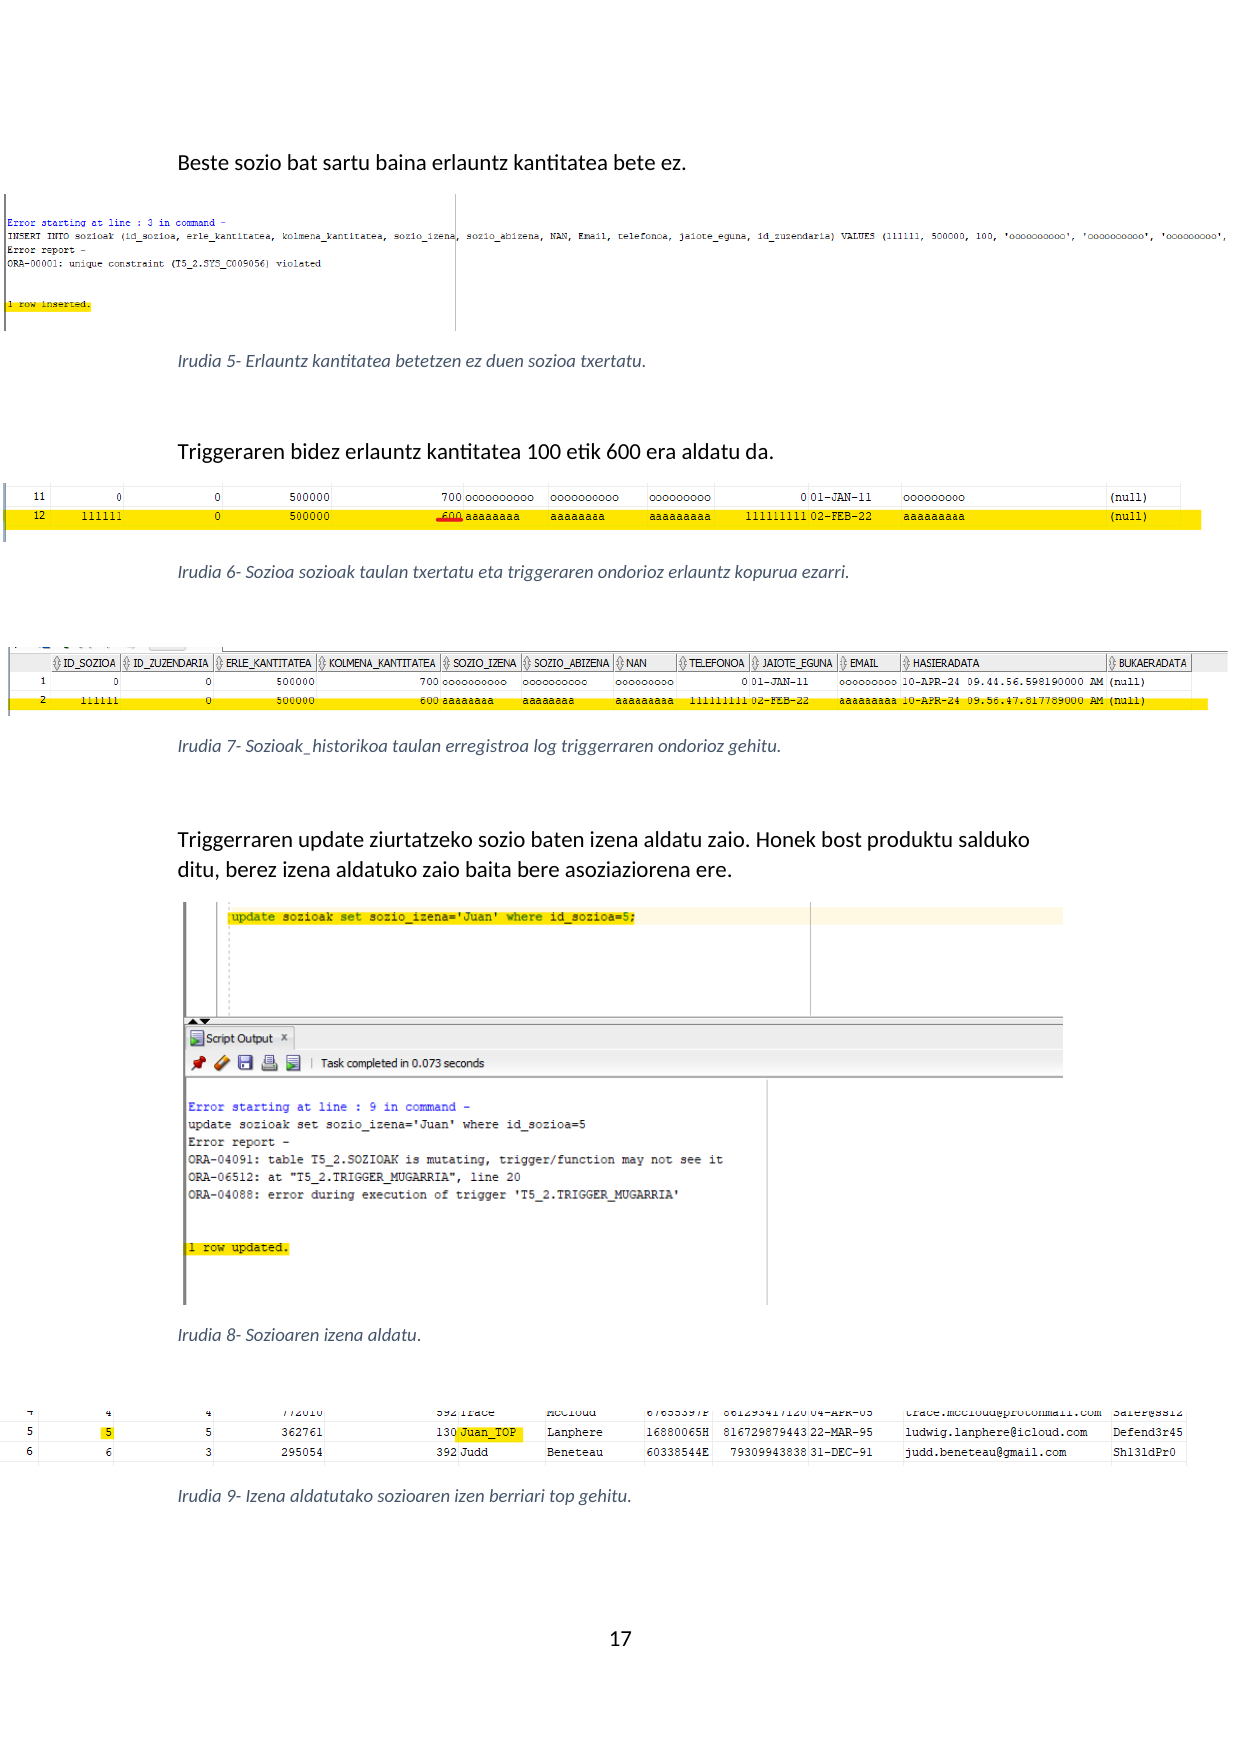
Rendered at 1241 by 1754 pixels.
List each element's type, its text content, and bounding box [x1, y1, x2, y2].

picture [0, 1411, 1234, 1466]
text Triggeraren bidez erlauntz kantitatea 100 etik 600 era aldatu da. [177, 437, 1063, 465]
text Irudia 7- Sozioak_historikoa taulan erregistroa log triggerraren ondorioz gehitu. [177, 735, 1063, 758]
text Irudia 5- Erlauntz kantitatea betetzen ez duen sozioa txertatu. [177, 349, 1063, 372]
picture [0, 194, 1228, 331]
text Irudia 9- Izena aldatutako sozioaren izen berriari top gehitu. [177, 1484, 1063, 1507]
text Irudia 8- Sozioaren izena aldatu. [177, 1323, 1063, 1346]
text Irudia 6- Sozioa sozioak taulan txertatu eta triggeraren ondorioz erlauntz kopurua ezarri. [177, 560, 1063, 583]
picture [177, 902, 1063, 1305]
text Beste sozio bat sartu baina erlauntz kantitatea bete ez. [177, 148, 1063, 176]
picture [0, 483, 1231, 542]
picture [0, 647, 1228, 716]
text Triggerraren update ziurtatzeko sozio baten izena aldatu zaio. Honek bost produktu salduko ditu, berez izena aldatuko zaio baita bere asoziaziorena ere. [177, 825, 1063, 883]
